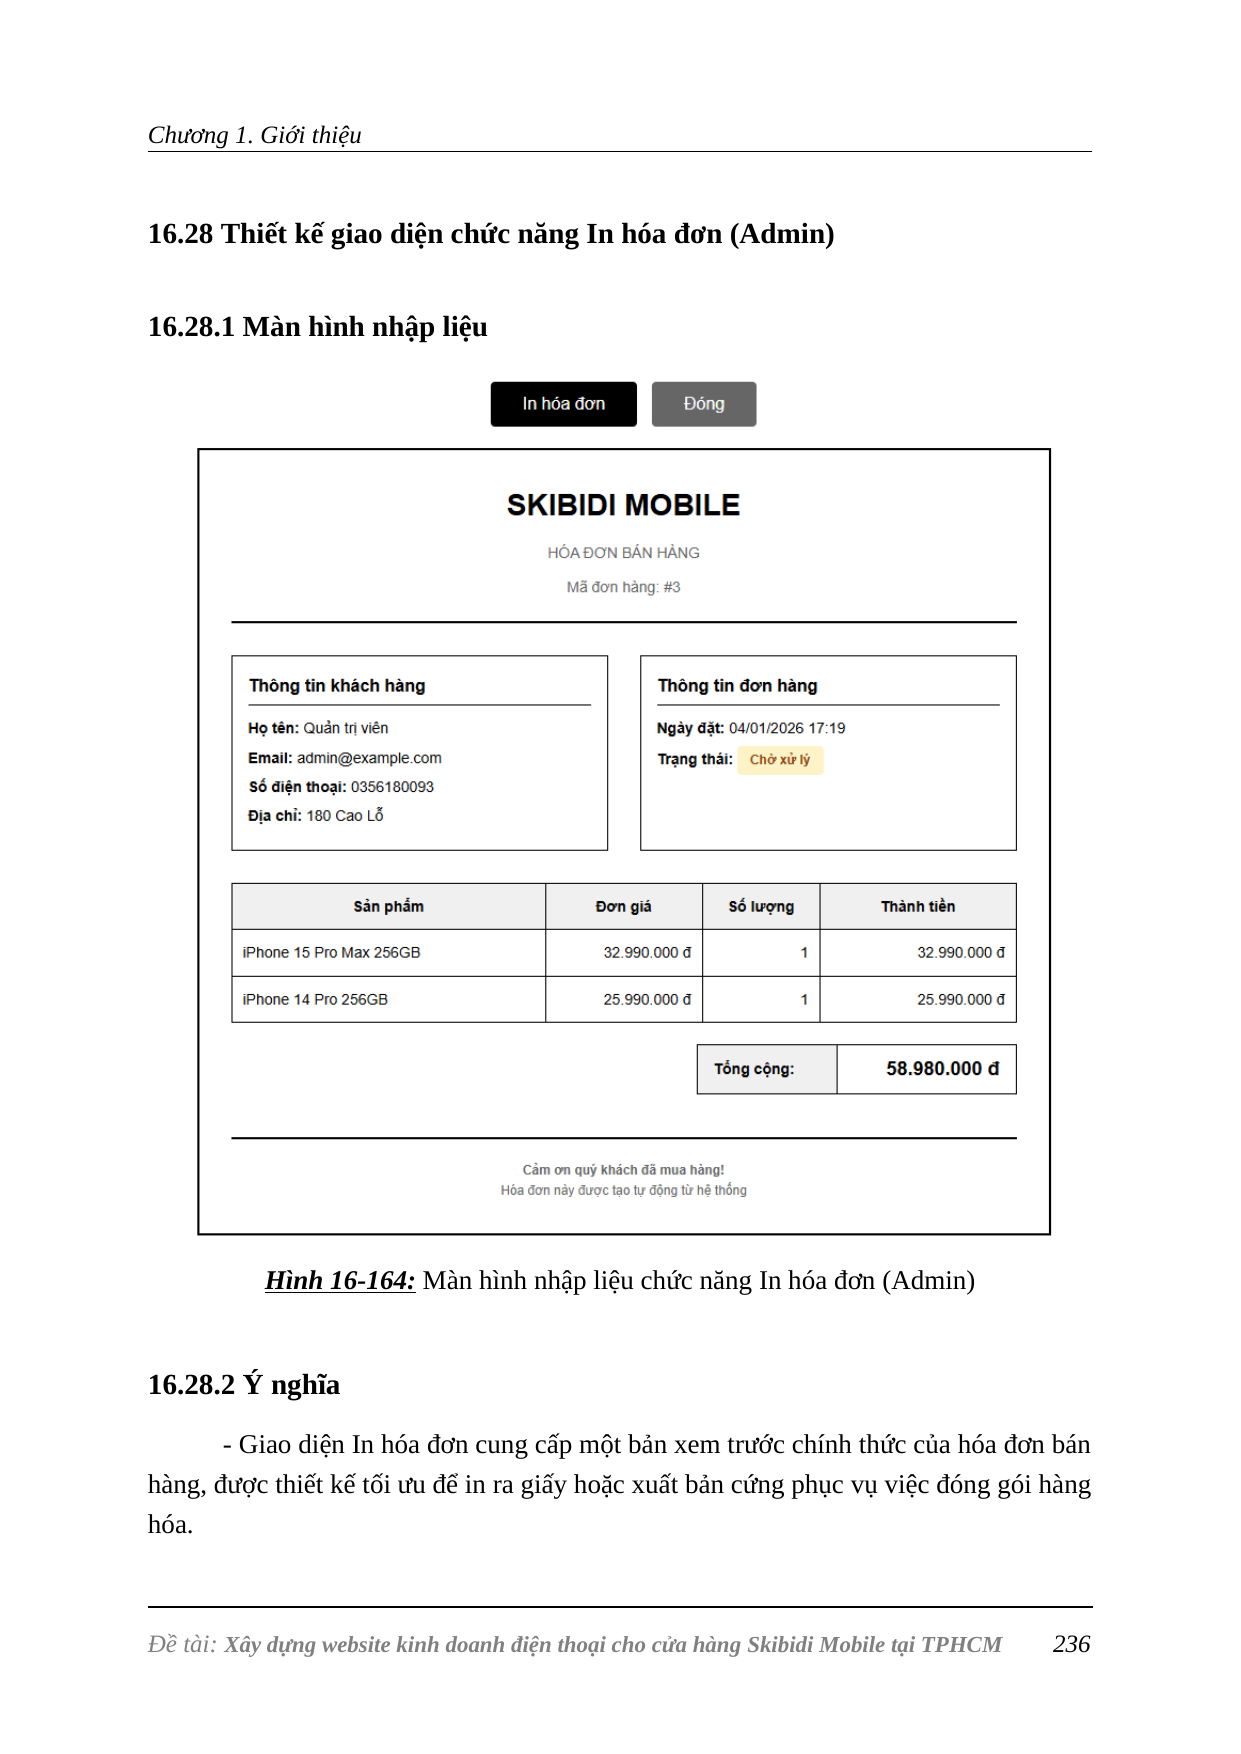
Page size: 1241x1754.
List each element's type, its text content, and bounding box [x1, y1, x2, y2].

subtitle Màn hình nhập liệu [148, 303, 1092, 344]
subtitle Ý nghĩa [148, 1361, 1092, 1403]
picture [176, 369, 1065, 1244]
text - Giao diện In hóa đơn cung cấp một bản xem trước chính thức của hóa đơn bán hàng, được thiết kế tối ưu để in ra giấy hoặc xuất bản cứng phục vụ việc đóng gói hàng hóa. [148, 1428, 1092, 1540]
subtitle Thiết kế giao diện chức năng In hóa đơn (Admin) [148, 207, 1092, 253]
